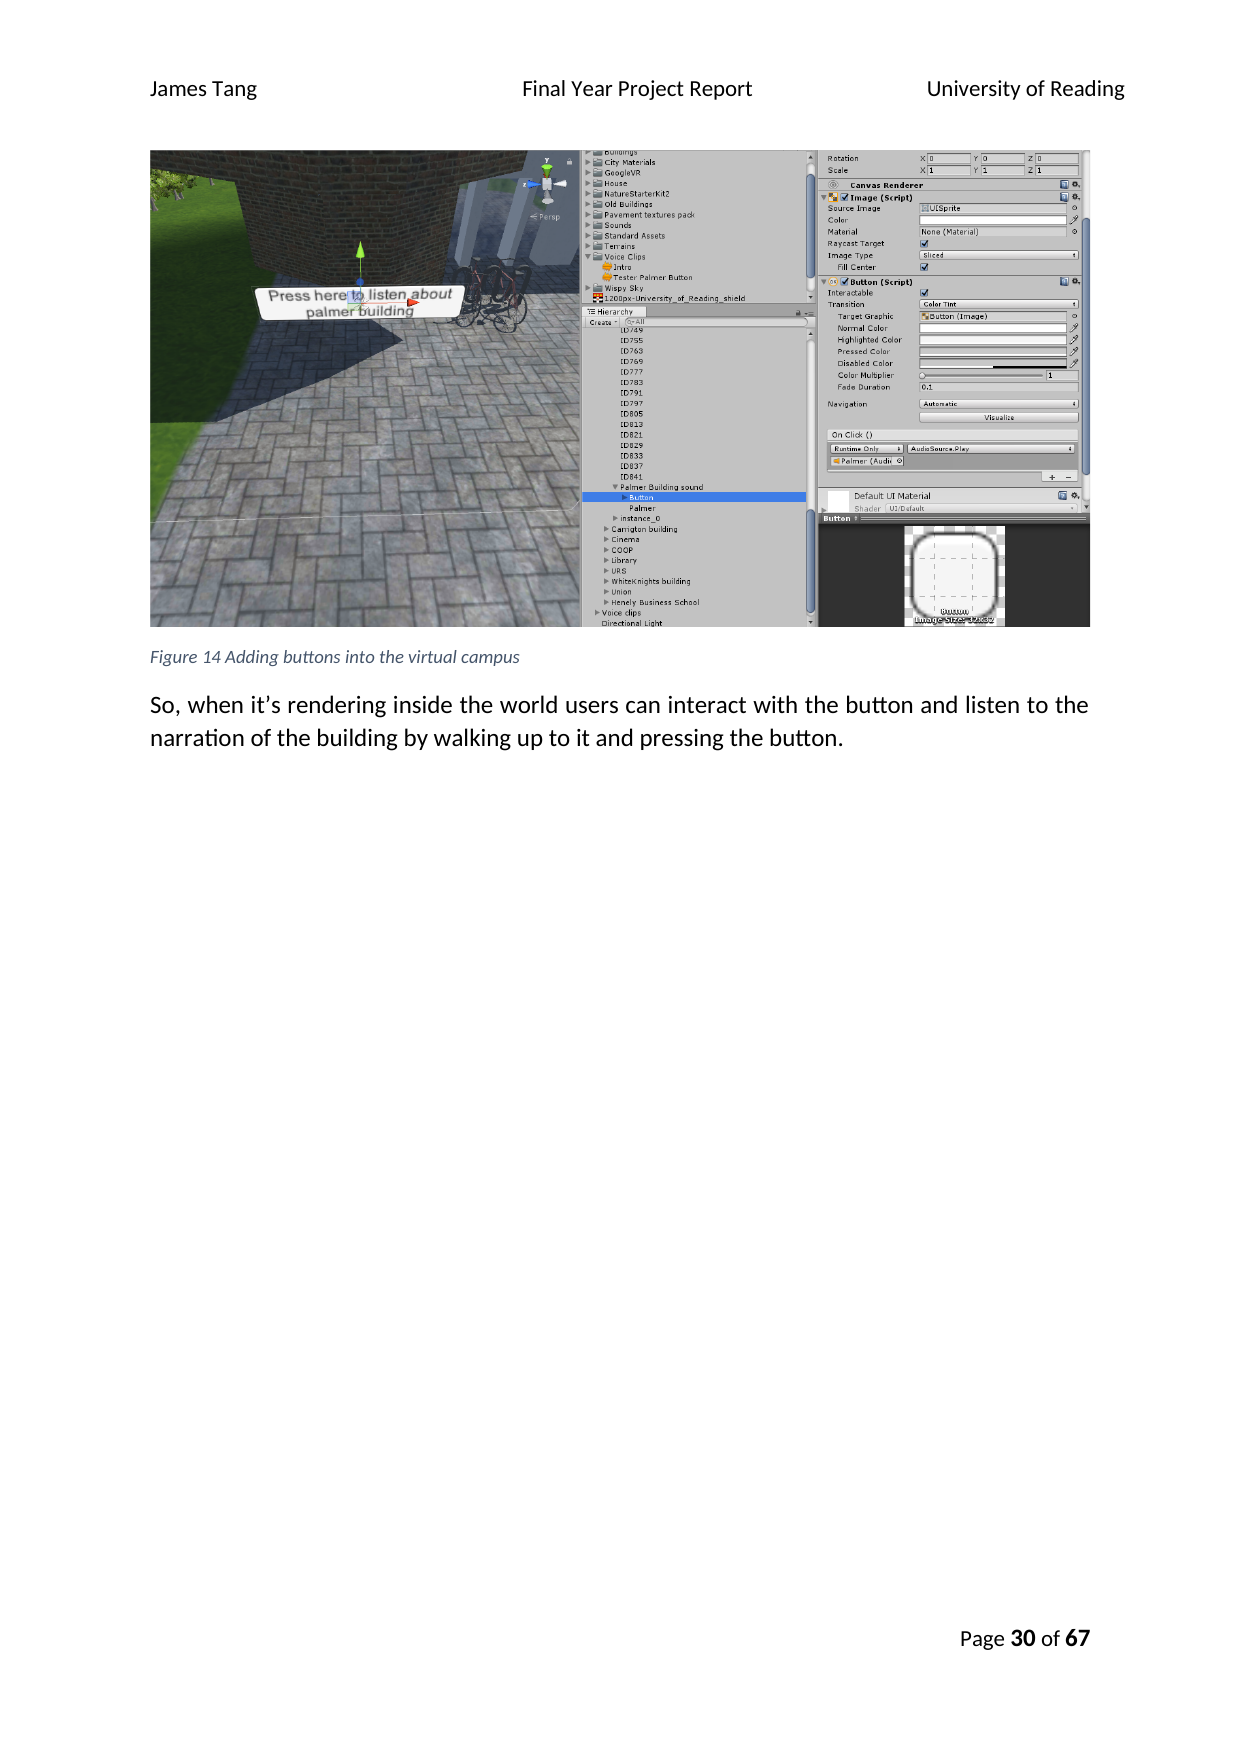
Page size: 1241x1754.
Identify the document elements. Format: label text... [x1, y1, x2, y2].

picture [150, 150, 1091, 627]
text So, when it’s rendering inside the world users can interact with the button and listen to the narration of the building by walking up to it and pressing the button. [150, 689, 1090, 753]
text Figure 14 Adding buttons into the virtual campus [150, 646, 1090, 668]
